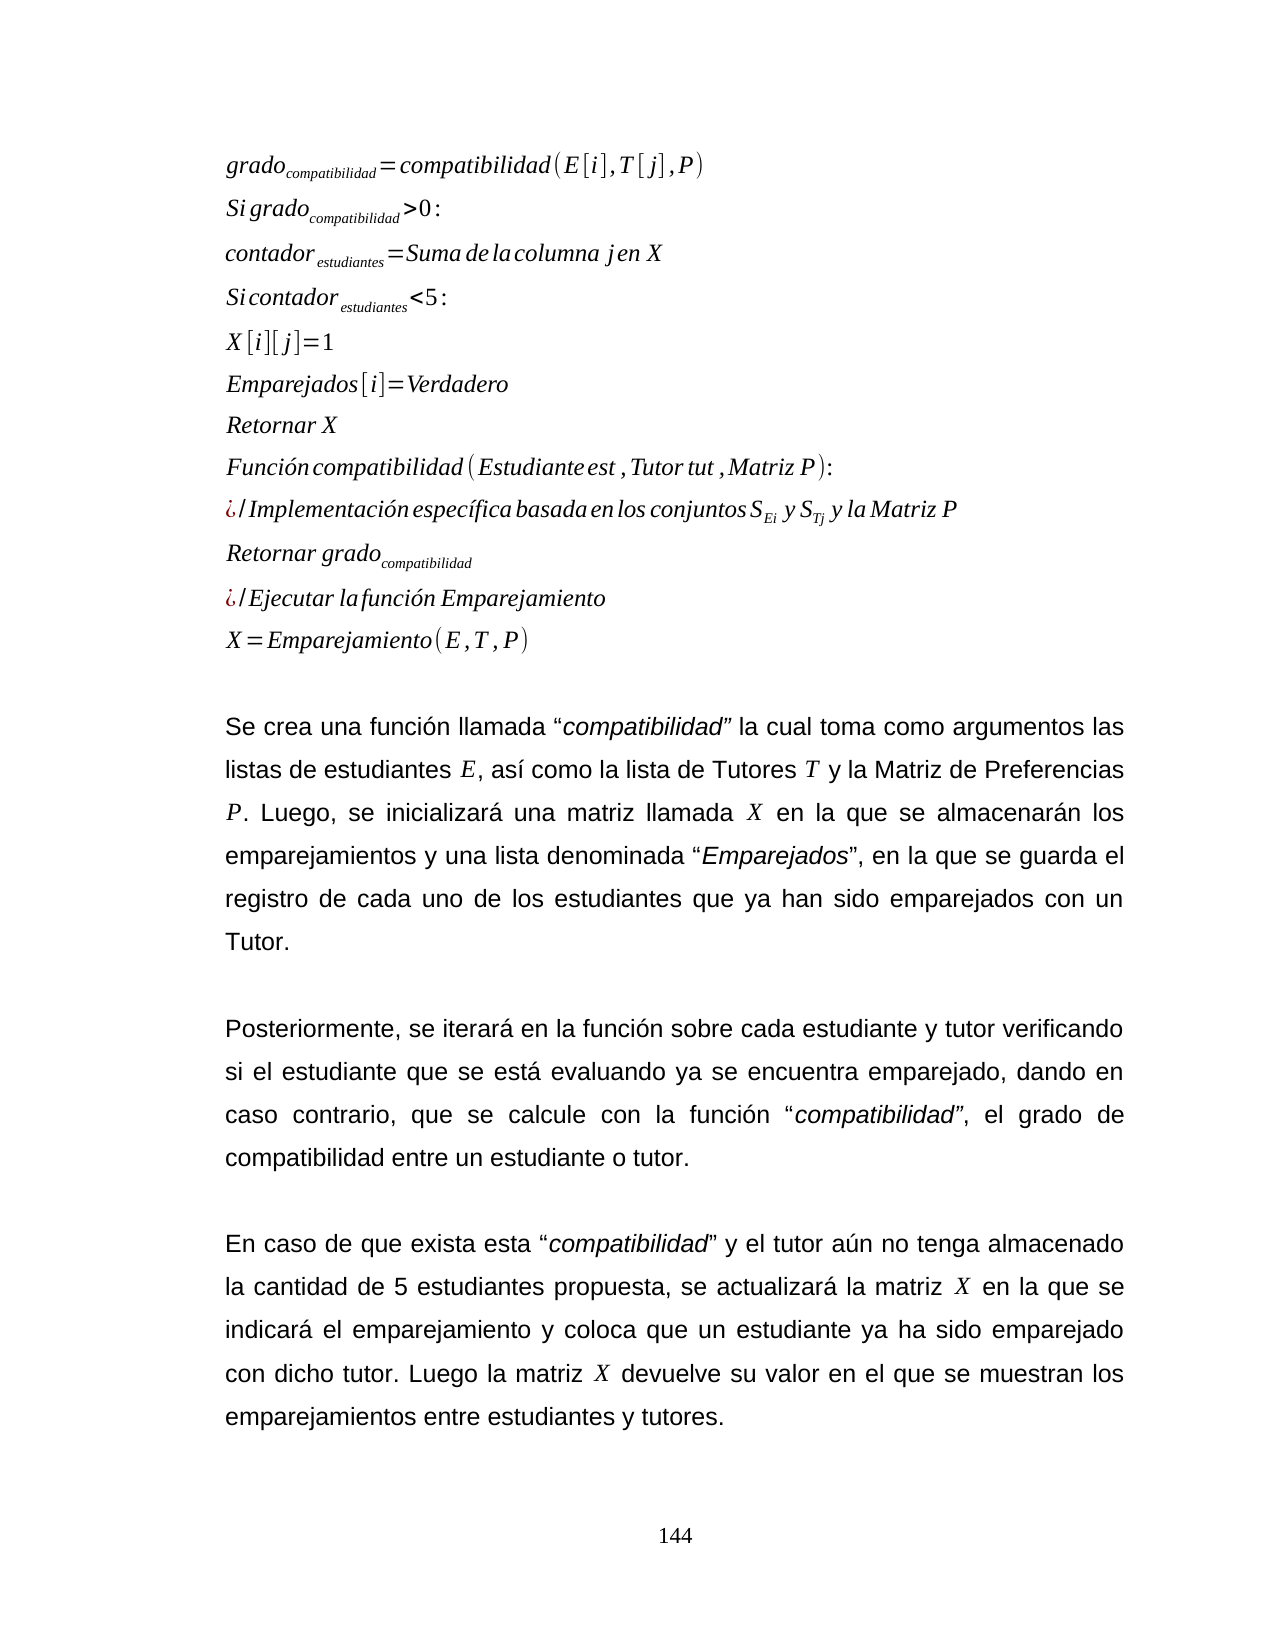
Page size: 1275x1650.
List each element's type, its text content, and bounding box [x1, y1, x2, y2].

text En caso de que exista esta “compatibilidad” y el tutor aún no tenga almacenado la cantidad de 5 estudiantes propuesta, se actualizará la matriz en la que se indicará el emparejamiento y coloca que un estudiante ya ha sido emparejado con dicho tutor. Luego la matriz devuelve su valor en el que se muestran los emparejamientos entre estudiantes y tutores. [225, 1229, 1125, 1431]
text Se crea una función llamada “compatibilidad” la cual toma como argumentos las listas de estudiantes , así como la lista de Tutores y la Matriz de Preferencias . Luego, se inicializará una matriz llamada en la que se almacenarán los emparejamientos y una lista denominada “Emparejados”, en la que se guarda el registro de cada uno de los estudiantes que ya han sido emparejados con un Tutor. [225, 711, 1125, 956]
text Posteriormente, se iterará en la función sobre cada estudiante y tutor verificando si el estudiante que se está evaluando ya se encuentra emparejado, dando en caso contrario, que se calcule con la función “compatibilidad”, el grado de compatibilidad entre un estudiante o tutor. [225, 1014, 1125, 1172]
